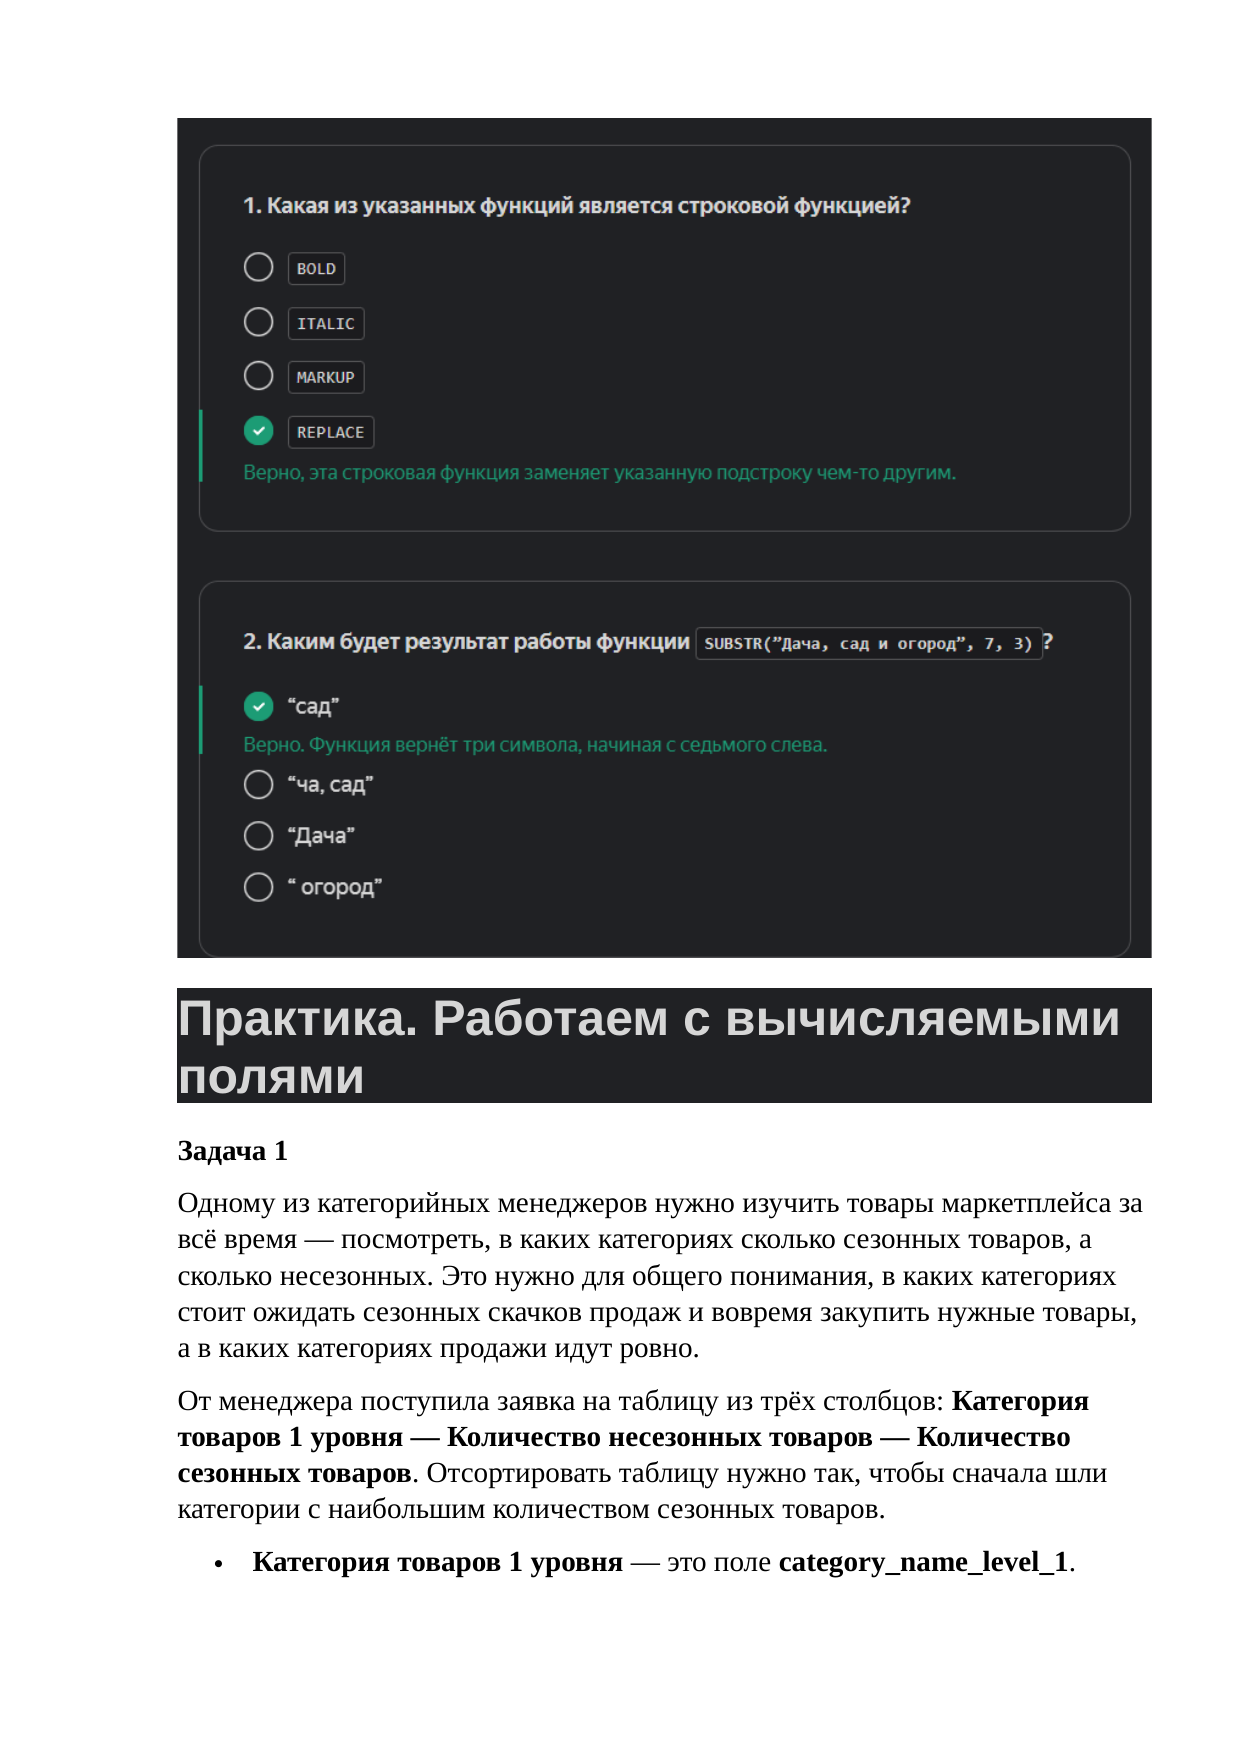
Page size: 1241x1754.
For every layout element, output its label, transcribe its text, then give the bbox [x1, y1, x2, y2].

picture [177, 118, 1152, 958]
list Категория товаров 1 уровня — это поле category_name_level_1. [215, 1544, 1152, 1578]
text Одному из категорийных менеджеров нужно изучить товары маркетплейса за всё время — посмотреть, в каких категориях сколько сезонных товаров, а сколько несезонных. Это нужно для общего понимания, в каких категориях стоит ожидать сезонных скачков продаж и вовремя закупить нужные товары, а в каких категориях продажи идут ровно. [177, 1186, 1152, 1364]
text От менеджера поступила заявка на таблицу из трёх столбцов: Категория товаров 1 уровня — Количество несезонных товаров — Количество сезонных товаров. Отсортировать таблицу нужно так, чтобы сначала шли категории с наибольшим количеством сезонных товаров. [177, 1383, 1152, 1525]
text Практика. Работаем с вычисляемыми полями [177, 988, 1152, 1103]
text Задача 1 [177, 1133, 1152, 1166]
